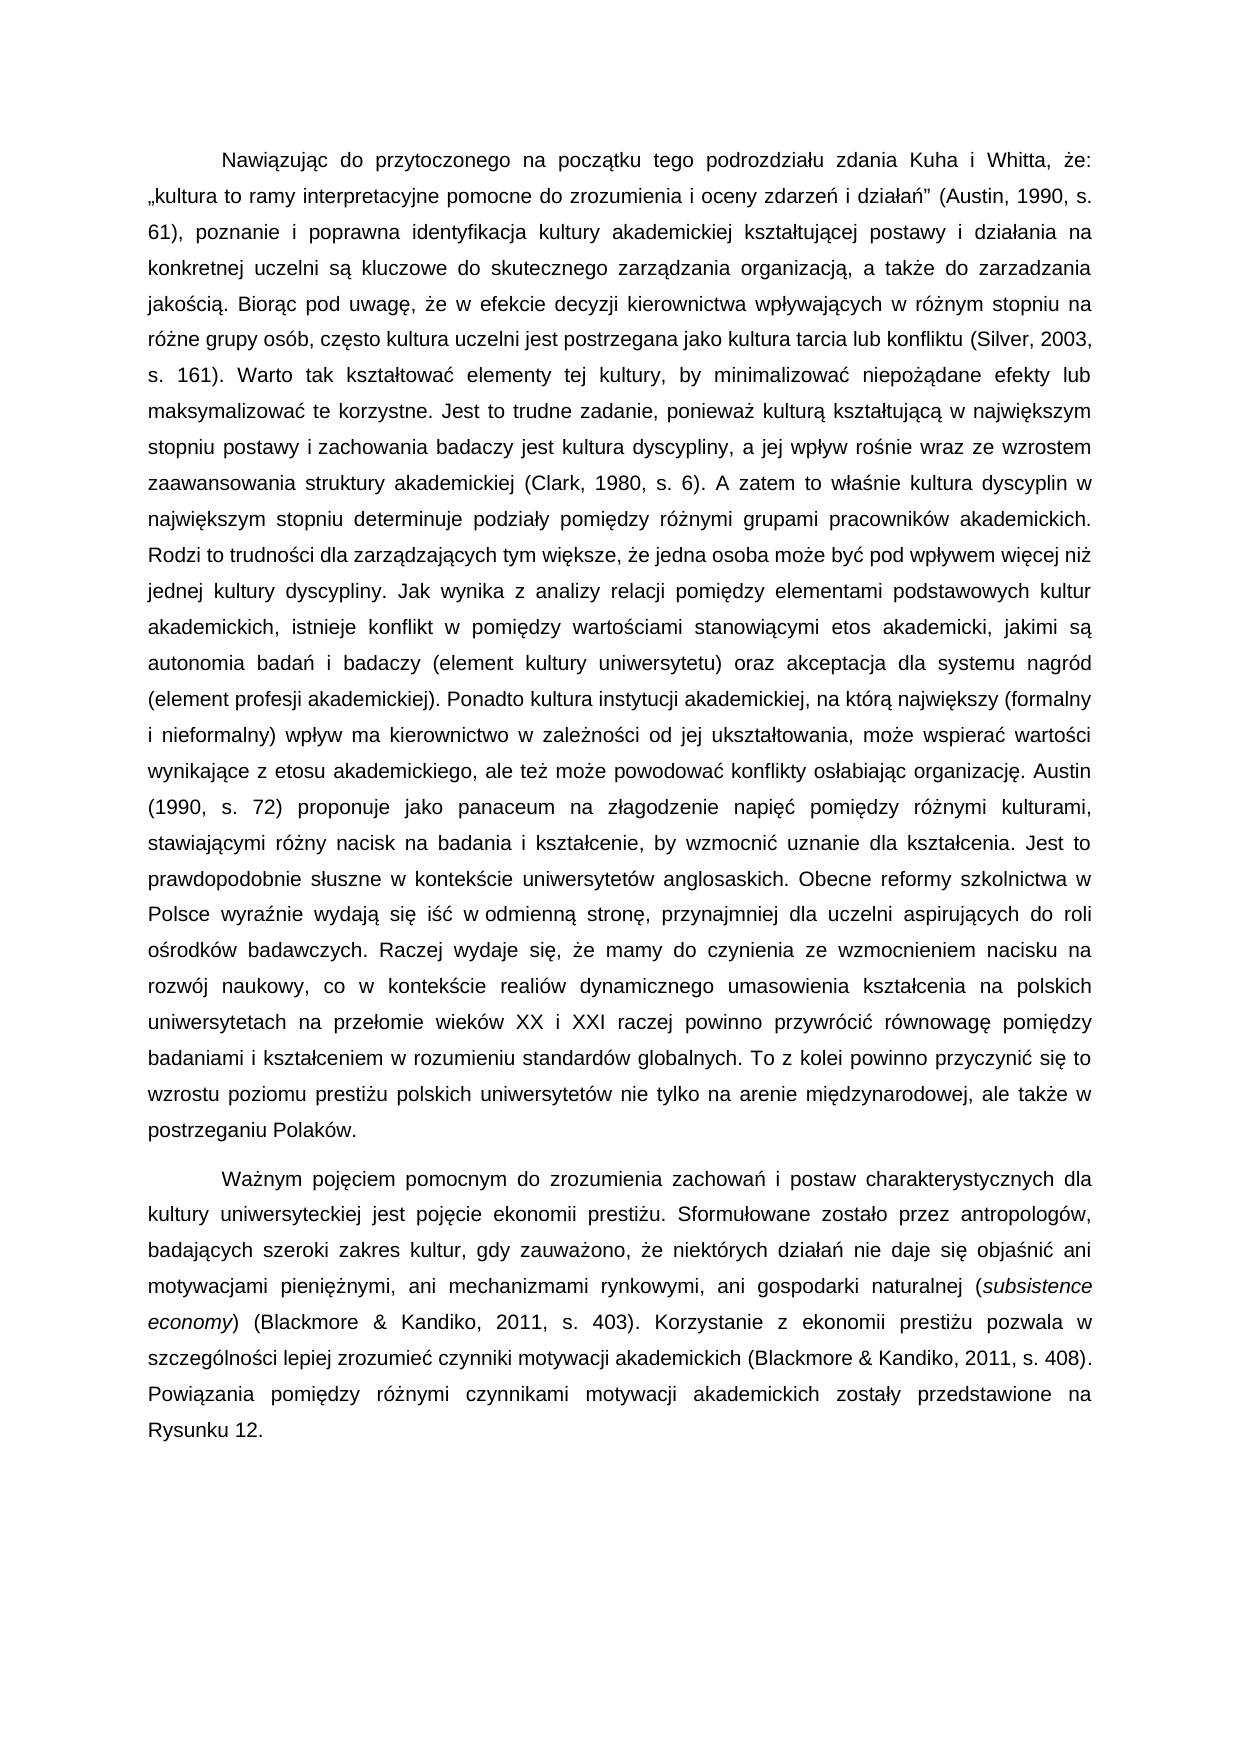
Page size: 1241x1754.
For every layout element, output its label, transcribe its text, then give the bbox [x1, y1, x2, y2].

text Nawiązując do przytoczonego na początku tego podrozdziału zdania Kuha i Whitta, że: „kultura to ramy interpretacyjne pomocne do zrozumienia i oceny zdarzeń i działań” (Austin, 1990, s. 61), poznanie i poprawna identyfikacja kultury akademickiej kształtującej postawy i działania na konkretnej uczelni są kluczowe do skutecznego zarządzania organizacją, a także do zarzadzania jakością. Biorąc pod uwagę, że w efekcie decyzji kierownictwa wpływających w różnym stopniu na różne grupy osób, często kultura uczelni jest postrzegana jako kultura tarcia lub konfliktu (Silver, 2003, s. 161). Warto tak kształtować elementy tej kultury, by minimalizować niepożądane efekty lub maksymalizować te korzystne. Jest to trudne zadanie, ponieważ kulturą kształtującą w największym stopniu postawy i zachowania badaczy jest kultura dyscypliny, a jej wpływ rośnie wraz ze wzrostem zaawansowania struktury akademickiej (Clark, 1980, s. 6). A zatem to właśnie kultura dyscyplin w największym stopniu determinuje podziały pomiędzy różnymi grupami pracowników akademickich. Rodzi to trudności dla zarządzających tym większe, że jedna osoba może być pod wpływem więcej niż jednej kultury dyscypliny. Jak wynika z analizy relacji pomiędzy elementami podstawowych kultur akademickich, istnieje konflikt w pomiędzy wartościami stanowiącymi etos akademicki, jakimi są autonomia badań i badaczy (element kultury uniwersytetu) oraz akceptacja dla systemu nagród (element profesji akademickiej). Ponadto kultura instytucji akademickiej, na którą największy (formalny i nieformalny) wpływ ma kierownictwo w zależności od jej ukształtowania, może wspierać wartości wynikające z etosu akademickiego, ale też może powodować konflikty osłabiając organizację. Austin (1990, s. 72) proponuje jako panaceum na złagodzenie napięć pomiędzy różnymi kulturami, stawiającymi różny nacisk na badania i kształcenie, by wzmocnić uznanie dla kształcenia. Jest to prawdopodobnie słuszne w kontekście uniwersytetów anglosaskich. Obecne reformy szkolnictwa w Polsce wyraźnie wydają się iść w odmienną stronę, przynajmniej dla uczelni aspirujących do roli ośrodków badawczych. Raczej wydaje się, że mamy do czynienia ze wzmocnieniem nacisku na rozwój naukowy, co w kontekście realiów dynamicznego umasowienia kształcenia na polskich uniwersytetach na przełomie wieków XX i XXI raczej powinno przywrócić równowagę pomiędzy badaniami i kształceniem w rozumieniu standardów globalnych. To z kolei powinno przyczynić się to wzrostu poziomu prestiżu polskich uniwersytetów nie tylko na arenie międzynarodowej, ale także w postrzeganiu Polaków. [148, 148, 1093, 1142]
text Ważnym pojęciem pomocnym do zrozumienia zachowań i postaw charakterystycznych dla kultury uniwersyteckiej jest pojęcie ekonomii prestiżu. Sformułowane zostało przez antropologów, badających szeroki zakres kultur, gdy zauważono, że niektórych działań nie daje się objaśnić ani motywacjami pieniężnymi, ani mechanizmami rynkowymi, ani gospodarki naturalnej (subsistence economy) (Blackmore & Kandiko, 2011, s. 403). Korzystanie z ekonomii prestiżu pozwala w szczególności lepiej zrozumieć czynniki motywacji akademickich (Blackmore & Kandiko, 2011, s. 408). Powiązania pomiędzy różnymi czynnikami motywacji akademickich zostały przedstawione na Rysunku 12. [148, 1166, 1093, 1442]
